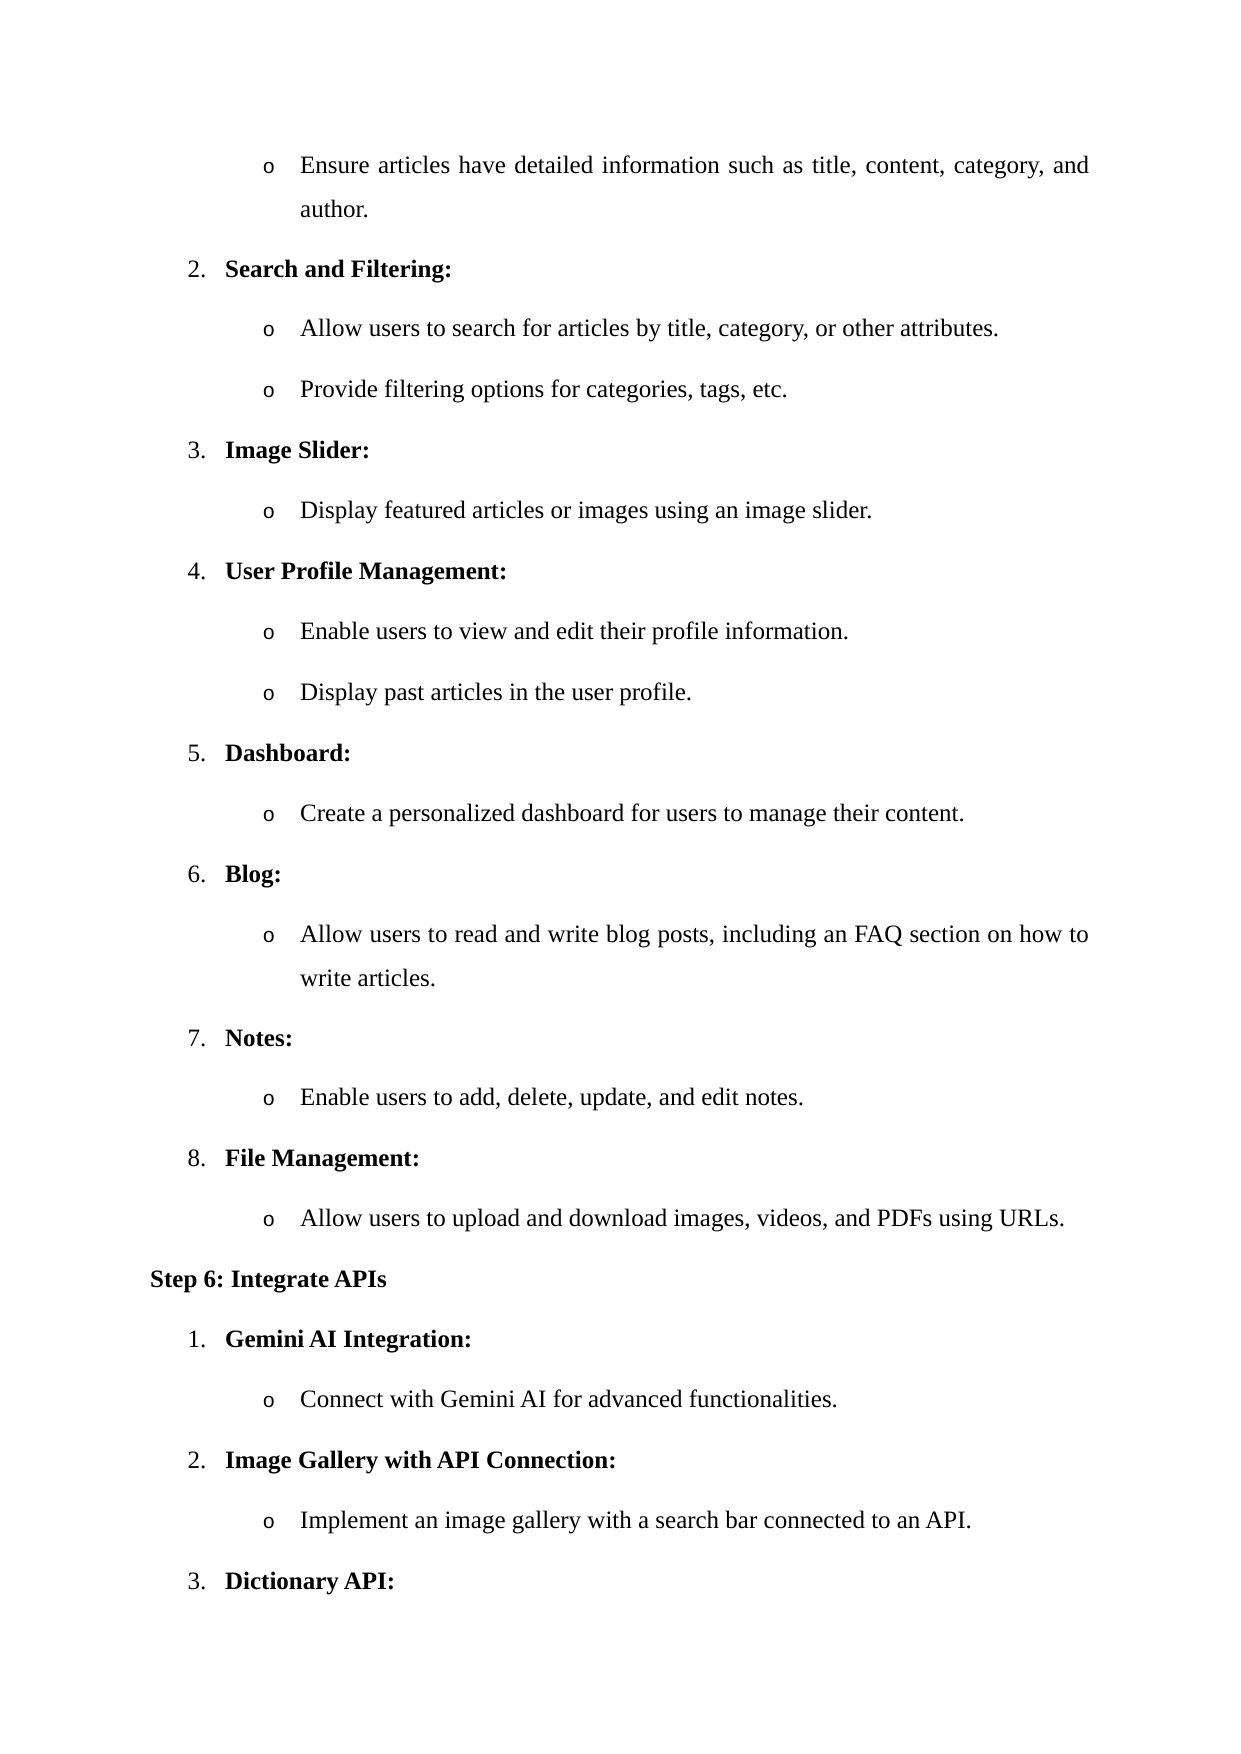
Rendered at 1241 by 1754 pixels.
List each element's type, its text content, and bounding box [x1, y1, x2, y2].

list Display past articles in the user profile. [262, 677, 1090, 707]
list Enable users to view and edit their profile information. [262, 616, 1090, 646]
list Dictionary API: [187, 1566, 1090, 1594]
list Ensure articles have detailed information such as title, content, category, and author. [262, 150, 1090, 223]
list Image Gallery with API Connection: [187, 1445, 1090, 1474]
list Dashboard: [187, 738, 1090, 767]
list Implement an image gallery with a search bar connected to an API. [262, 1505, 1090, 1534]
list Enable users to add, delete, update, and edit notes. [262, 1082, 1090, 1112]
list Gemini AI Integration: [187, 1324, 1090, 1353]
list Connect with Gemini AI for advanced functionalities. [262, 1384, 1090, 1413]
list Notes: [187, 1023, 1090, 1051]
list User Profile Management: [187, 556, 1090, 585]
list Allow users to upload and download images, videos, and PDFs using URLs. [262, 1203, 1090, 1233]
list File Management: [187, 1143, 1090, 1172]
list Blog: [187, 859, 1090, 888]
list Allow users to search for articles by title, category, or other attributes. [262, 313, 1090, 343]
text Step 6: Integrate APIs [150, 1264, 1090, 1293]
list Image Slider: [187, 436, 1090, 464]
list Provide filtering options for categories, tags, etc. [262, 374, 1090, 404]
list Create a personalized dashboard for users to manage their content. [262, 798, 1090, 828]
list Allow users to read and write blog posts, including an FAQ section on how to write articles. [262, 919, 1090, 992]
list Display featured articles or images using an image slider. [262, 495, 1090, 525]
list Search and Filtering: [187, 254, 1090, 282]
